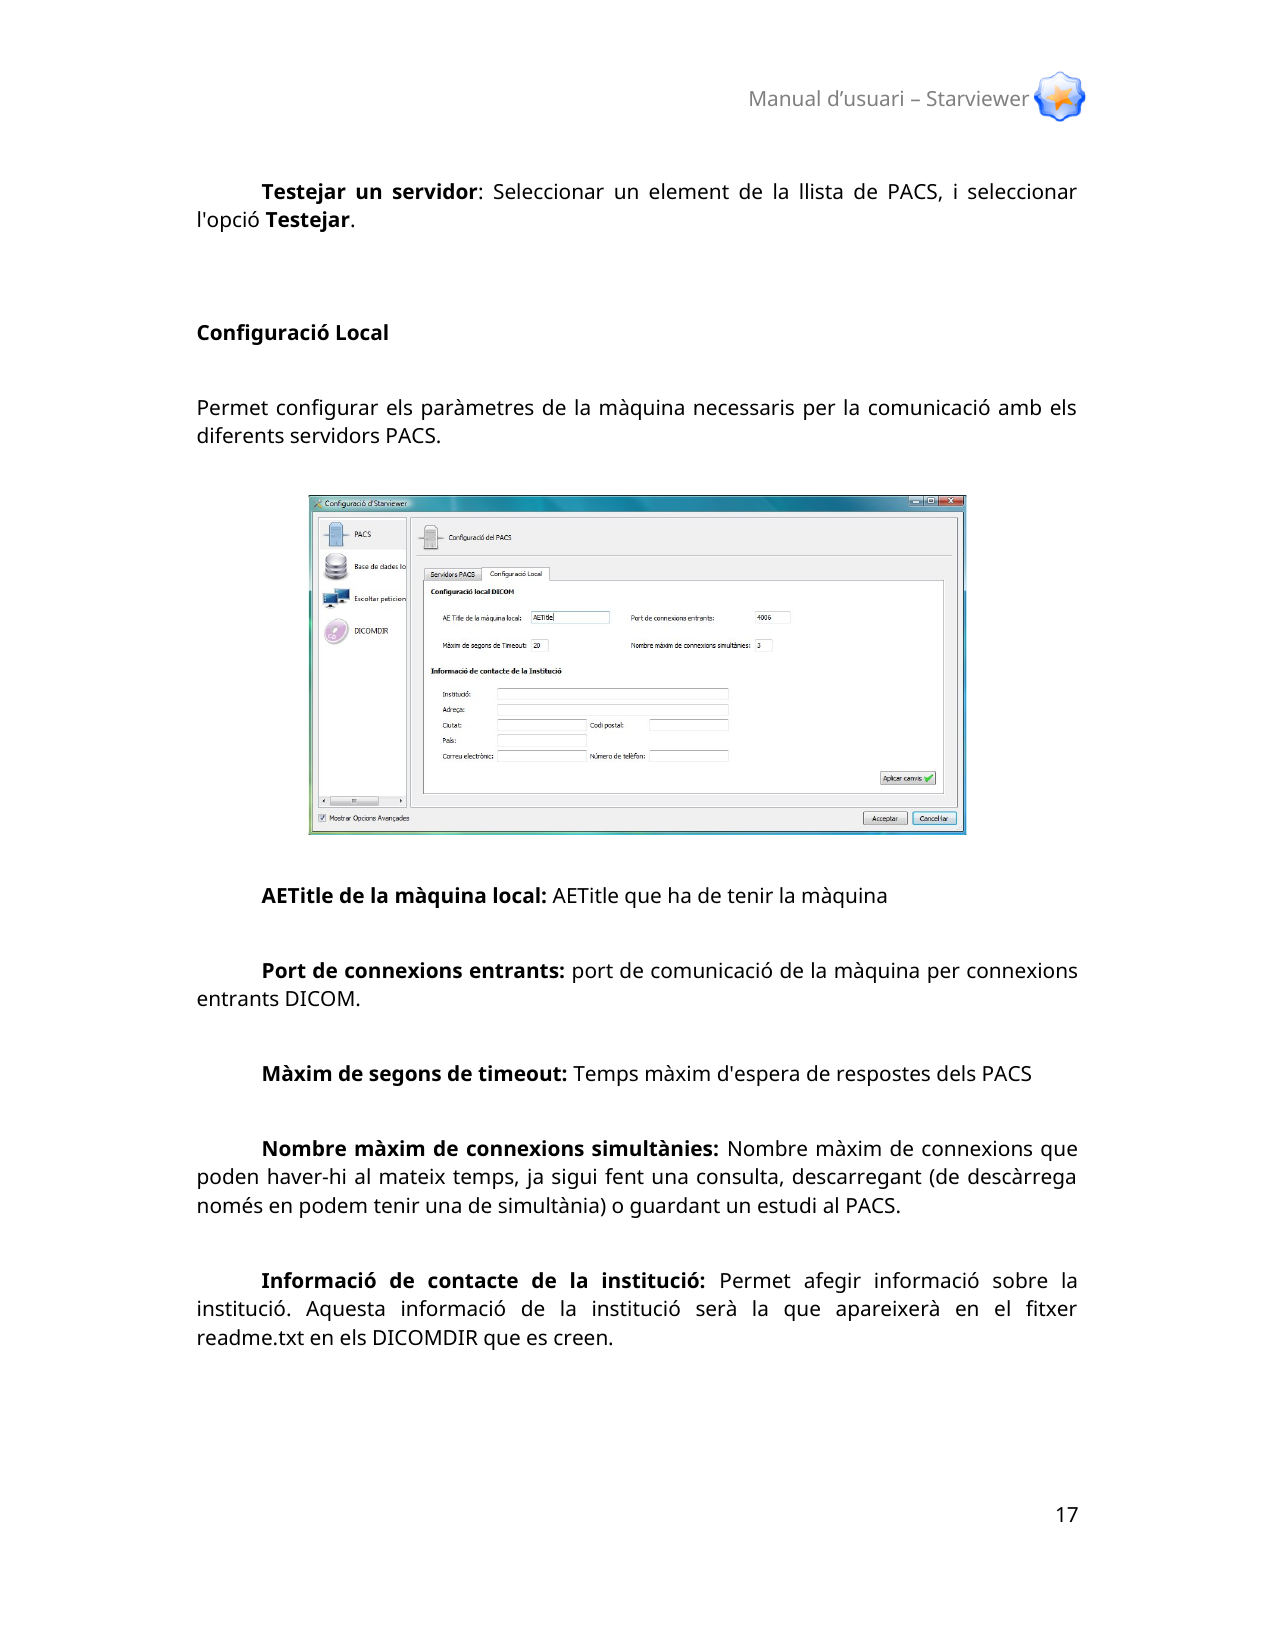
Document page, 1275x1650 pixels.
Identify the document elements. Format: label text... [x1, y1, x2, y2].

text Nombre màxim de connexions simultànies: Nombre màxim de connexions que poden haver-hi al mateix temps, ja sigui fent una consulta, descarregant (de descàrrega només en podem tenir una de simultània) o guardant un estudi al PACS. [196, 1134, 1078, 1219]
text Permet configurar els paràmetres de la màquina necessaris per la comunicació amb els diferents servidors PACS. [196, 393, 1078, 449]
text AETitle de la màquina local: AETitle que ha de tenir la màquina [196, 881, 1078, 910]
text Màxim de segons de timeout: Temps màxim d'espera de respostes dels PACS [196, 1059, 1078, 1088]
text Port de connexions entrants: port de comunicació de la màquina per connexions entrants DICOM. [196, 956, 1078, 1013]
picture [308, 495, 967, 835]
text Informació de contacte de la institució: Permet afegir informació sobre la institució. Aquesta informació de la institució serà la que apareixerà en el fitxer readme.txt en els DICOMDIR que es creen. [196, 1266, 1078, 1351]
text Configuració Local [196, 318, 1078, 346]
text Testejar un servidor: Seleccionar un element de la llista de PACS, i seleccionar l'opció Testejar. [196, 177, 1078, 234]
picture [1033, 71, 1086, 122]
